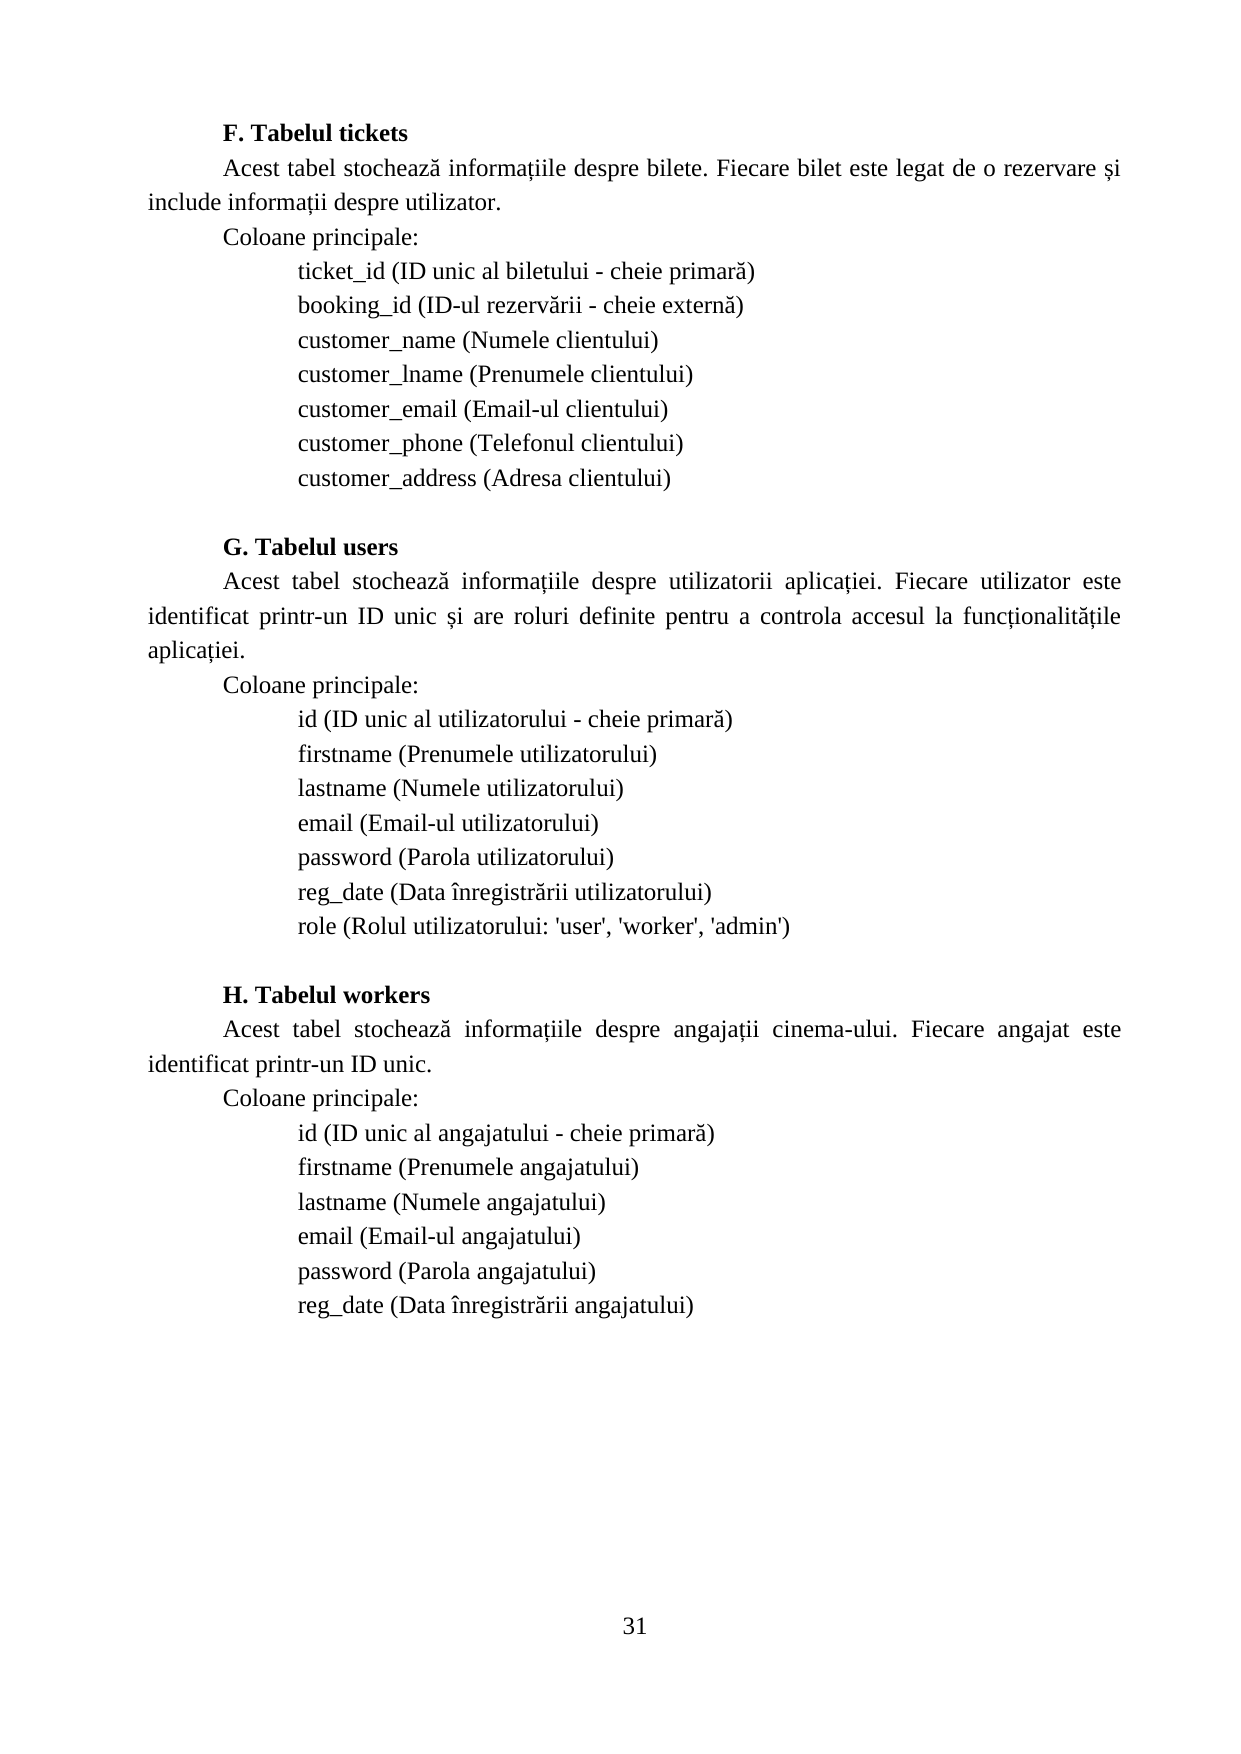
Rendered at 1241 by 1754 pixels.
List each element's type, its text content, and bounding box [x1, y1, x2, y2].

text firstname (Prenumele utilizatorului) [298, 739, 1122, 767]
text Coloane principale: [148, 670, 1122, 698]
text role (Rolul utilizatorului: 'user', 'worker', 'admin') [298, 911, 1122, 940]
text id (ID unic al angajatului - cheie primară) [298, 1118, 1122, 1147]
text id (ID unic al utilizatorului - cheie primară) [298, 704, 1122, 733]
text customer_lname (Prenumele clientului) [298, 359, 1122, 388]
text email (Email-ul angajatului) [298, 1221, 1122, 1250]
text Acest tabel stochează informațiile despre angajații cinema-ului. Fiecare angajat este identificat printr-un ID unic. [148, 1014, 1122, 1078]
text F. Tabelul tickets [148, 118, 1122, 147]
text H. Tabelul workers [148, 980, 1122, 1009]
text reg_date (Data înregistrării utilizatorului) [298, 877, 1122, 905]
text Acest tabel stochează informațiile despre bilete. Fiecare bilet este legat de o rezervare și include informații despre utilizator. [148, 153, 1122, 216]
text password (Parola utilizatorului) [298, 842, 1122, 871]
text G. Tabelul users [148, 532, 1122, 561]
text customer_phone (Telefonul clientului) [298, 428, 1122, 457]
text customer_email (Email-ul clientului) [298, 394, 1122, 423]
text customer_name (Numele clientului) [298, 325, 1122, 354]
text lastname (Numele utilizatorului) [298, 773, 1122, 802]
text customer_address (Adresa clientului) [298, 463, 1122, 492]
text lastname (Numele angajatului) [298, 1187, 1122, 1216]
text Coloane principale: [148, 222, 1122, 250]
text email (Email-ul utilizatorului) [298, 808, 1122, 836]
text firstname (Prenumele angajatului) [298, 1152, 1122, 1181]
text Acest tabel stochează informațiile despre utilizatorii aplicației. Fiecare utilizator este identificat printr-un ID unic și are roluri definite pentru a controla accesul la funcționalitățile aplicației. [148, 566, 1122, 664]
text ticket_id (ID unic al biletului - cheie primară) [298, 256, 1122, 285]
text password (Parola angajatului) [298, 1256, 1122, 1285]
text booking_id (ID-ul rezervării - cheie externă) [298, 291, 1122, 319]
text reg_date (Data înregistrării angajatului) [298, 1290, 1122, 1319]
text Coloane principale: [148, 1083, 1122, 1112]
